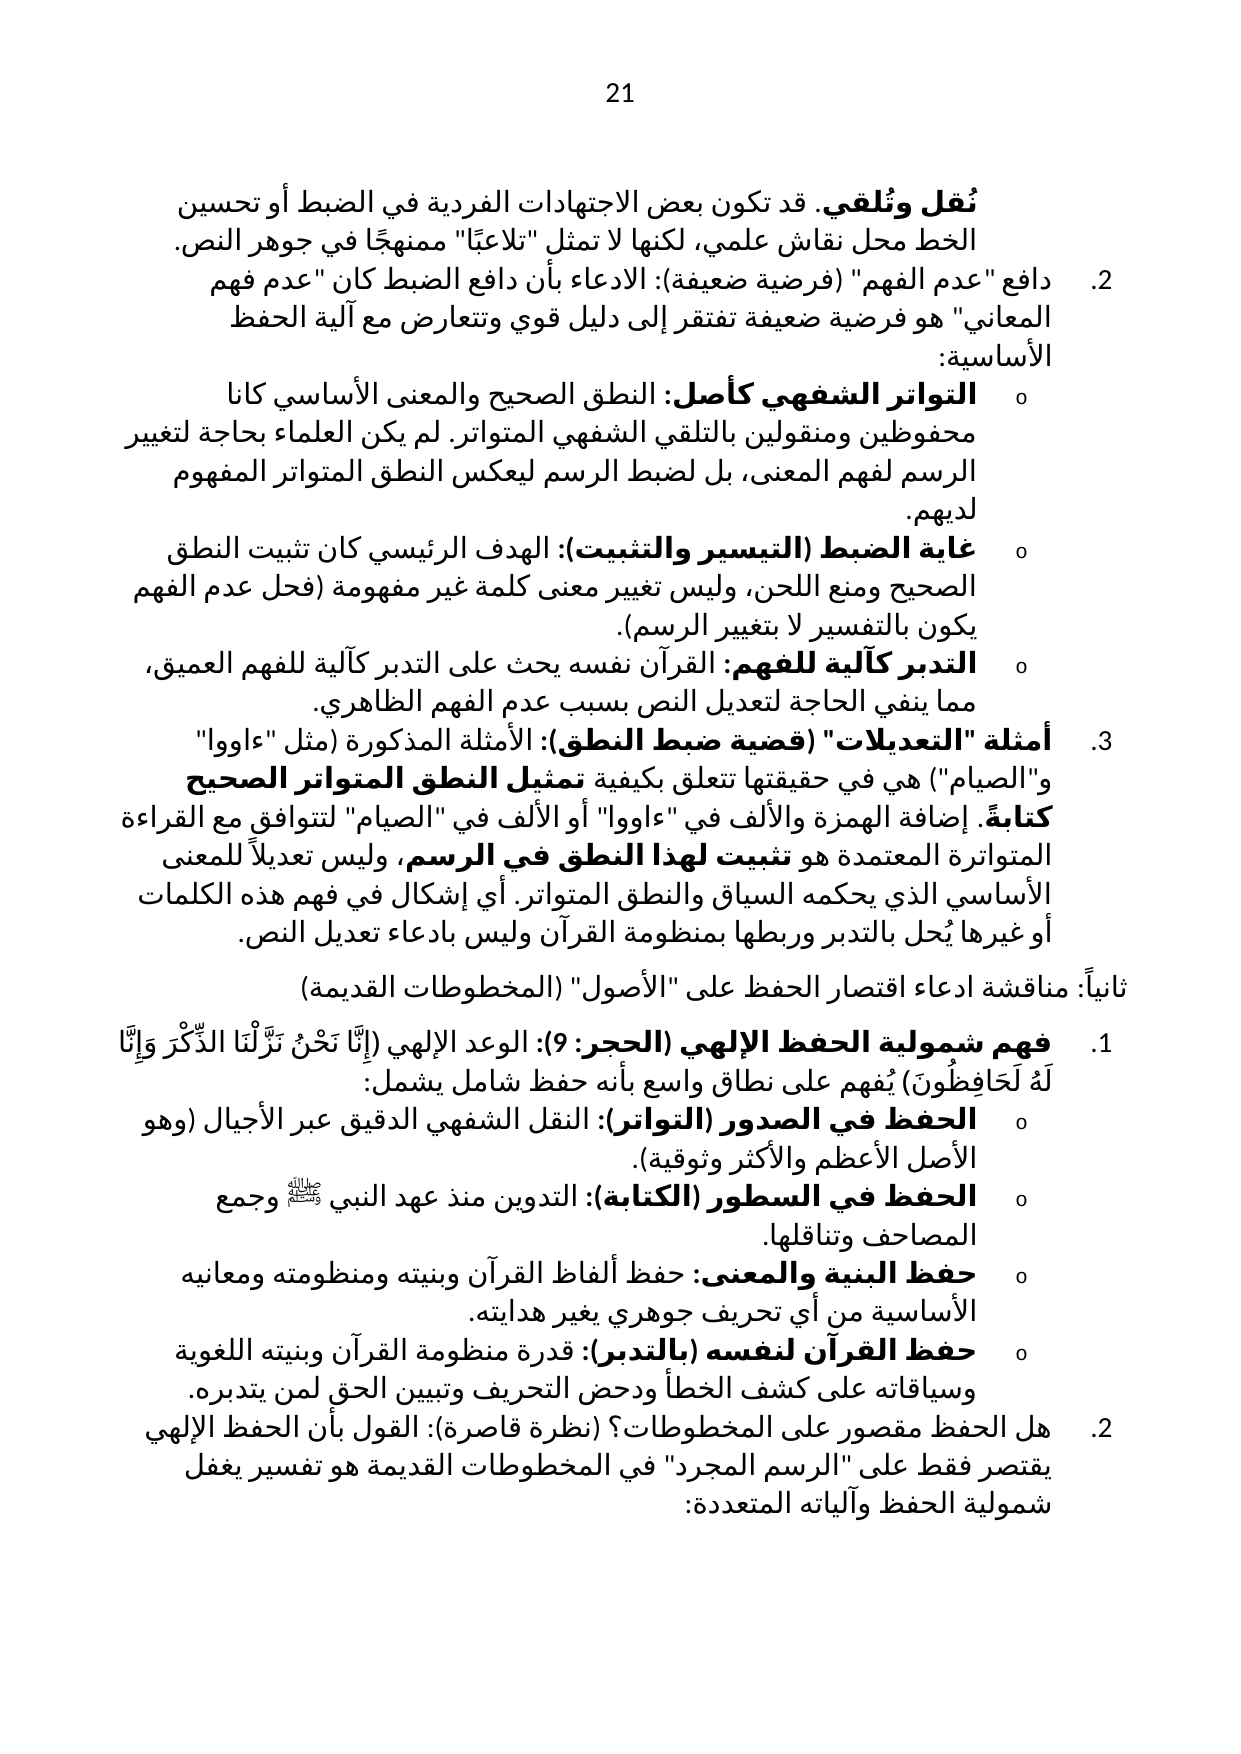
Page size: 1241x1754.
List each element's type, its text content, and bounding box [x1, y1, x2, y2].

list غاية الضبط (التيسير والتثبيت): الهدف الرئيسي كان تثبيت النطق الصحيح ومنع اللحن، وليس تغيير معنى كلمة غير مفهومة (فحل عدم الفهم يكون بالتفسير لا بتغيير الرسم). [112, 530, 1015, 642]
list الحفظ في الصدور (التواتر): النقل الشفهي الدقيق عبر الأجيال (وهو الأصل الأعظم والأكثر وثوقية). [112, 1101, 1015, 1175]
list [112, 184, 1015, 258]
list فهم شمولية الحفظ الإلهي (الحجر: 9): الوعد الإلهي ﴿إِنَّا نَحْنُ نَزَّلْنَا الذِّكْرَ وَإِنَّا لَهُ لَحَافِظُونَ﴾ يُفهم على نطاق واسع بأنه حفظ شامل يشمل: [112, 1024, 1090, 1098]
list الحفظ في السطور (الكتابة): التدوين منذ عهد النبي ﷺ وجمع المصاحف وتناقلها. [112, 1178, 1015, 1252]
text ثانياً: مناقشة ادعاء اقتصار الحفظ على "الأصول" (المخطوطات القديمة) [112, 969, 1128, 1005]
list حفظ القرآن لنفسه (بالتدبر): قدرة منظومة القرآن وبنيته اللغوية وسياقاته على كشف الخطأ ودحض التحريف وتبيين الحق لمن يتدبره. [112, 1332, 1015, 1406]
list حفظ البنية والمعنى: حفظ ألفاظ القرآن وبنيته ومنظومته ومعانيه الأساسية من أي تحريف جوهري يغير هدايته. [112, 1255, 1015, 1329]
list التدبر كآلية للفهم: القرآن نفسه يحث على التدبر كآلية للفهم العميق، مما ينفي الحاجة لتعديل النص بسبب عدم الفهم الظاهري. [112, 645, 1015, 719]
list التواتر الشفهي كأصل: النطق الصحيح والمعنى الأساسي كانا محفوظين ومنقولين بالتلقي الشفهي المتواتر. لم يكن العلماء بحاجة لتغيير الرسم لفهم المعنى، بل لضبط الرسم ليعكس النطق المتواتر المفهوم لديهم. [112, 376, 1015, 527]
list دافع "عدم الفهم" (فرضية ضعيفة): الادعاء بأن دافع الضبط كان "عدم فهم المعاني" هو فرضية ضعيفة تفتقر إلى دليل قوي وتتعارض مع آلية الحفظ الأساسية: [112, 261, 1090, 373]
list هل الحفظ مقصور على المخطوطات؟ (نظرة قاصرة): القول بأن الحفظ الإلهي يقتصر فقط على "الرسم المجرد" في المخطوطات القديمة هو تفسير يغفل شمولية الحفظ وآلياته المتعددة: [112, 1409, 1090, 1521]
list أمثلة "التعديلات" (قضية ضبط النطق): الأمثلة المذكورة (مثل "ءاووا" و"الصيام") هي في حقيقتها تتعلق بكيفية تمثيل النطق المتواتر الصحيح كتابةً. إضافة الهمزة والألف في "ءاووا" أو الألف في "الصيام" لتتوافق مع القراءة المتواترة المعتمدة هو تثبيت لهذا النطق في الرسم، وليس تعديلاً للمعنى الأساسي الذي يحكمه السياق والنطق المتواتر. أي إشكال في فهم هذه الكلمات أو غيرها يُحل بالتدبر وربطها بمنظومة القرآن وليس بادعاء تعديل النص. [112, 722, 1090, 950]
